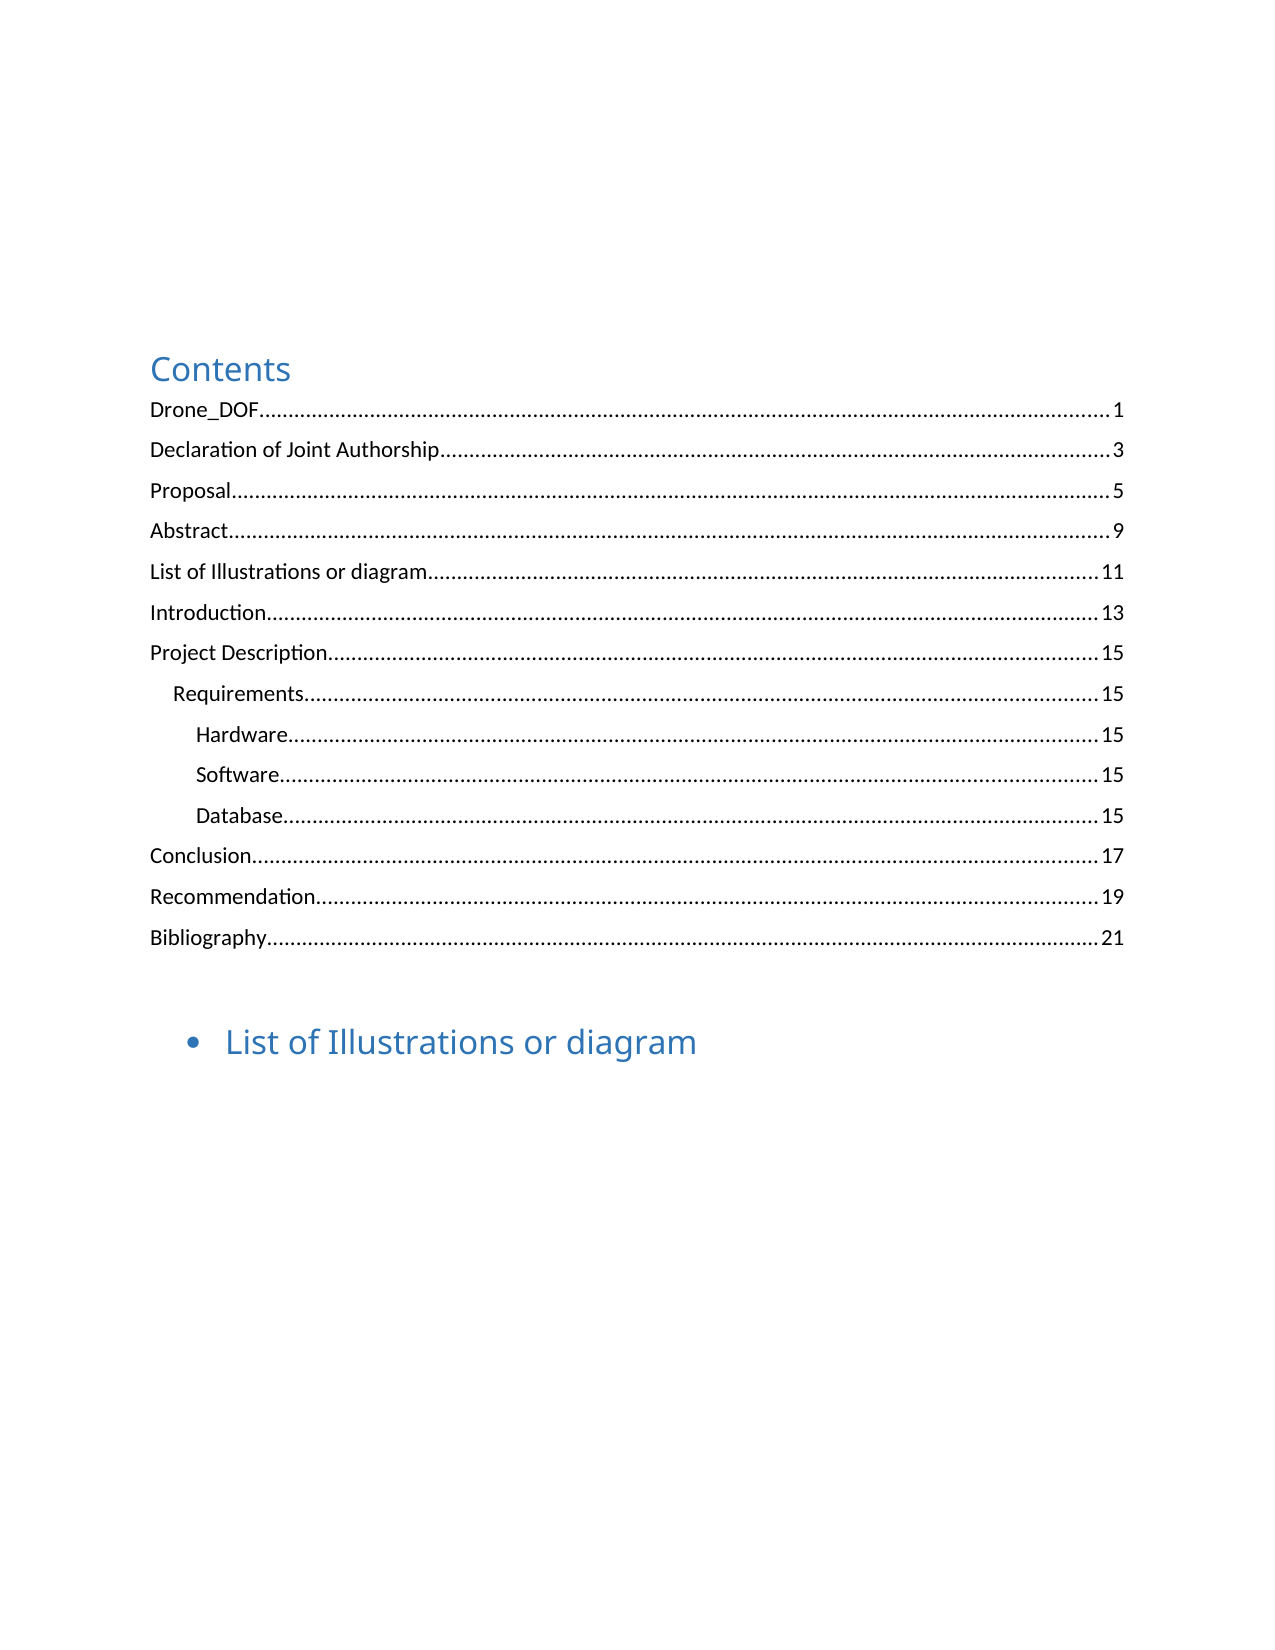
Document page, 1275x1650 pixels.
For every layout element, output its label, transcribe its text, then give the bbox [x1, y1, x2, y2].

subtitle List of Illustrations or diagram [187, 1019, 1125, 1064]
